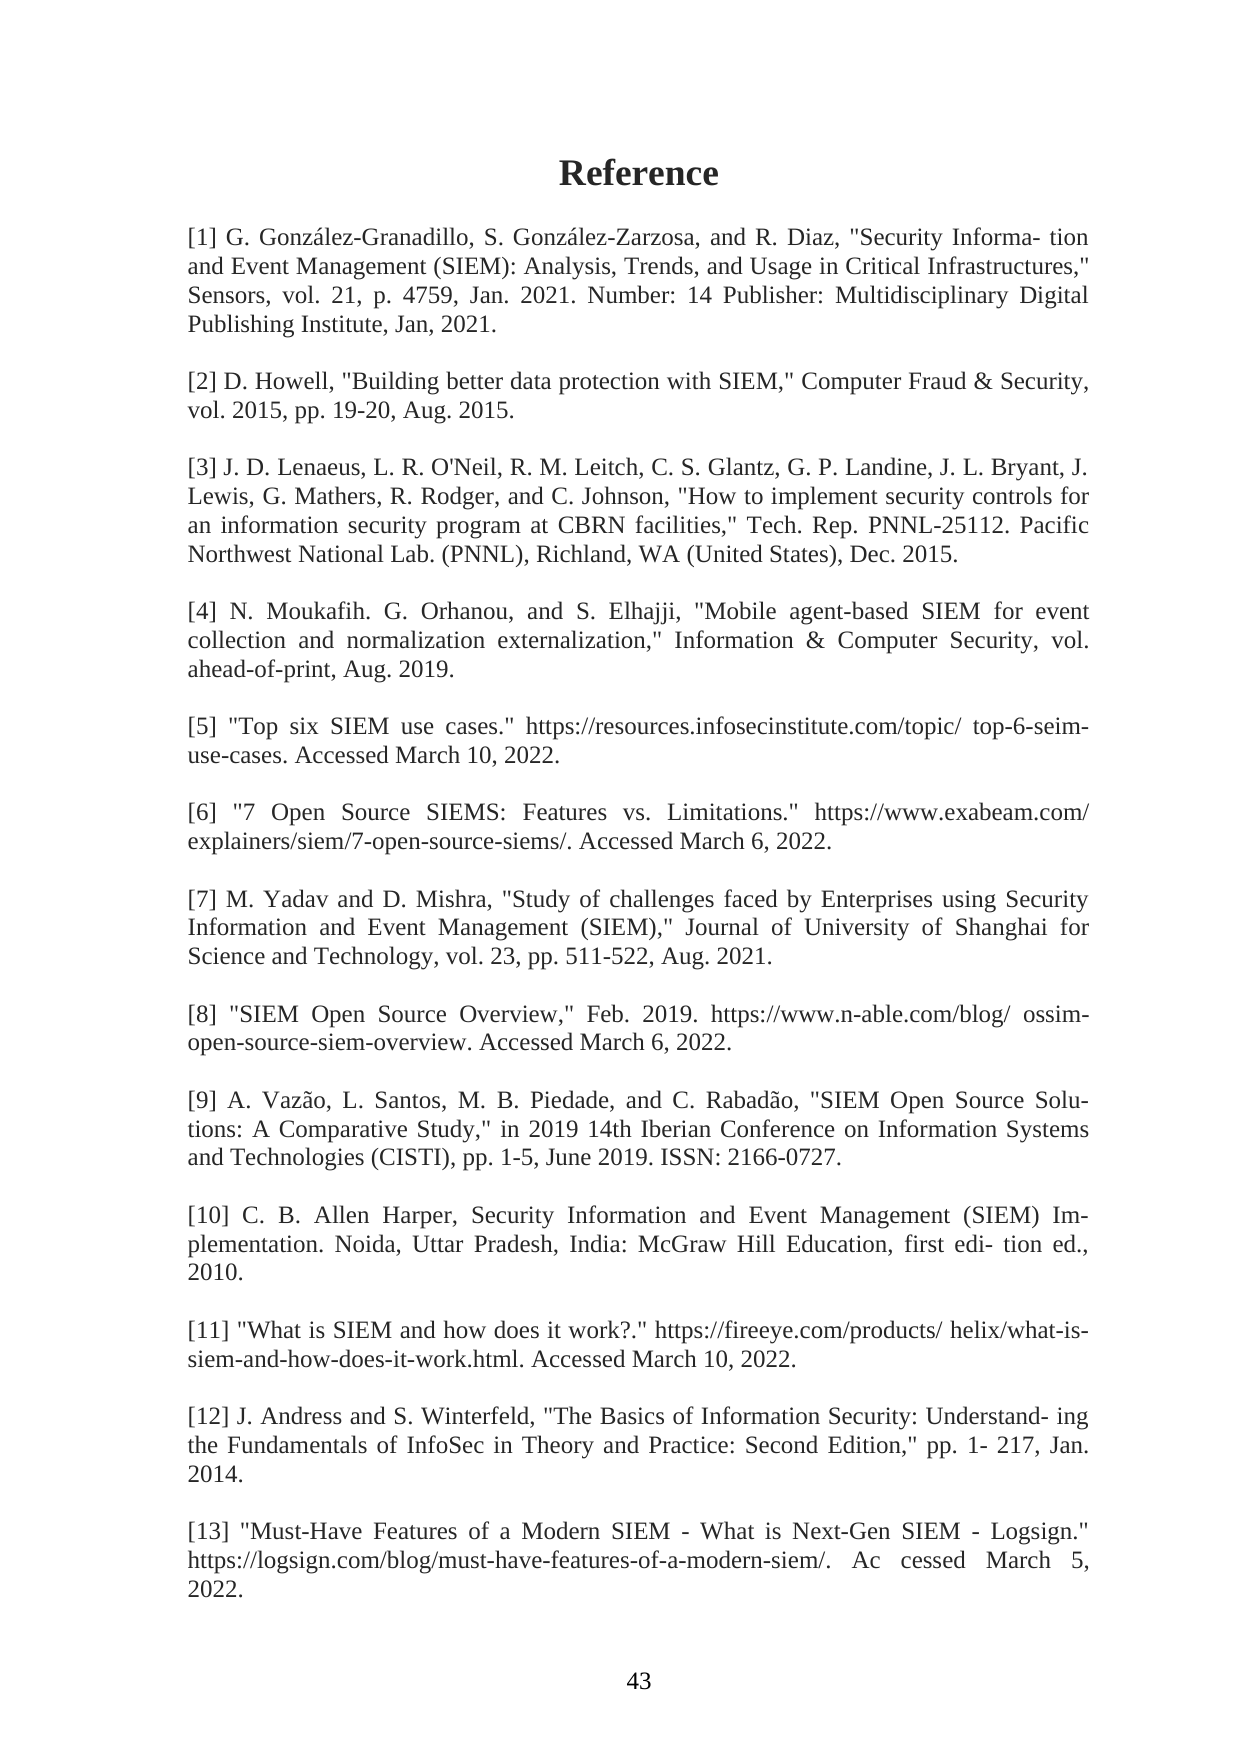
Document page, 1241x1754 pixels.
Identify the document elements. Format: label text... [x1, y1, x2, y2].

text [4] N. Moukafih. G. Orhanou, and S. Elhajji, "Mobile agent-based SIEM for event collection and normalization externalization," Information & Computer Security, vol. ahead-of-print, Aug. 2019. [187, 596, 1090, 682]
text [6] "7 Open Source SIEMS: Features vs. Limitations." https://www.exabeam.com/ explainers/siem/7-open-source-siems/. Accessed March 6, 2022. [187, 797, 1090, 855]
text [9] A. Vazão, L. Santos, M. B. Piedade, and C. Rabadão, "SIEM Open Source Solu- tions: A Comparative Study," in 2019 14th Iberian Conference on Information Systems and Technologies (CISTI), pp. 1-5, June 2019. ISSN: 2166-0727. [187, 1085, 1090, 1171]
text [7] M. Yadav and D. Mishra, "Study of challenges faced by Enterprises using Security Information and Event Management (SIEM)," Journal of University of Shanghai for Science and Technology, vol. 23, pp. 511-522, Aug. 2021. [187, 884, 1090, 970]
text Reference [187, 151, 1090, 194]
text [1] G. González-Granadillo, S. González-Zarzosa, and R. Diaz, "Security Informa- tion and Event Management (SIEM): Analysis, Trends, and Usage in Critical Infrastructures," Sensors, vol. 21, p. 4759, Jan. 2021. Number: 14 Publisher: Multidisciplinary Digital Publishing Institute, Jan, 2021. [187, 222, 1090, 337]
text [13] "Must-Have Features of a Modern SIEM - What is Next-Gen SIEM - Logsign." https://logsign.com/blog/must-have-features-of-a-modern-siem/. Ac cessed March 5, 2022. [187, 1516, 1090, 1602]
text [3] J. D. Lenaeus, L. R. O'Neil, R. M. Leitch, C. S. Glantz, G. P. Landine, J. L. Bryant, J. Lewis, G. Mathers, R. Rodger, and C. Johnson, "How to implement security controls for an information security program at CBRN facilities," Tech. Rep. PNNL-25112. Pacific Northwest National Lab. (PNNL), Richland, WA (United States), Dec. 2015. [187, 452, 1090, 567]
text [5] "Top six SIEM use cases." https://resources.infosecinstitute.com/topic/ top-6-seim-use-cases. Accessed March 10, 2022. [187, 711, 1090, 769]
text [12] J. Andress and S. Winterfeld, "The Basics of Information Security: Understand- ing the Fundamentals of InfoSec in Theory and Practice: Second Edition," pp. 1- 217, Jan. 2014. [187, 1401, 1090, 1487]
text [10] C. B. Allen Harper, Security Information and Event Management (SIEM) Im- plementation. Noida, Uttar Pradesh, India: McGraw Hill Education, first edi- tion ed., 2010. [187, 1200, 1090, 1286]
text [11] "What is SIEM and how does it work?." https://fireeye.com/products/ helix/what-is-siem-and-how-does-it-work.html. Accessed March 10, 2022. [187, 1315, 1090, 1372]
text [2] D. Howell, "Building better data protection with SIEM," Computer Fraud & Security, vol. 2015, pp. 19-20, Aug. 2015. [187, 366, 1090, 424]
text [8] "SIEM Open Source Overview," Feb. 2019. https://www.n-able.com/blog/ ossim-open-source-siem-overview. Accessed March 6, 2022. [187, 999, 1090, 1056]
